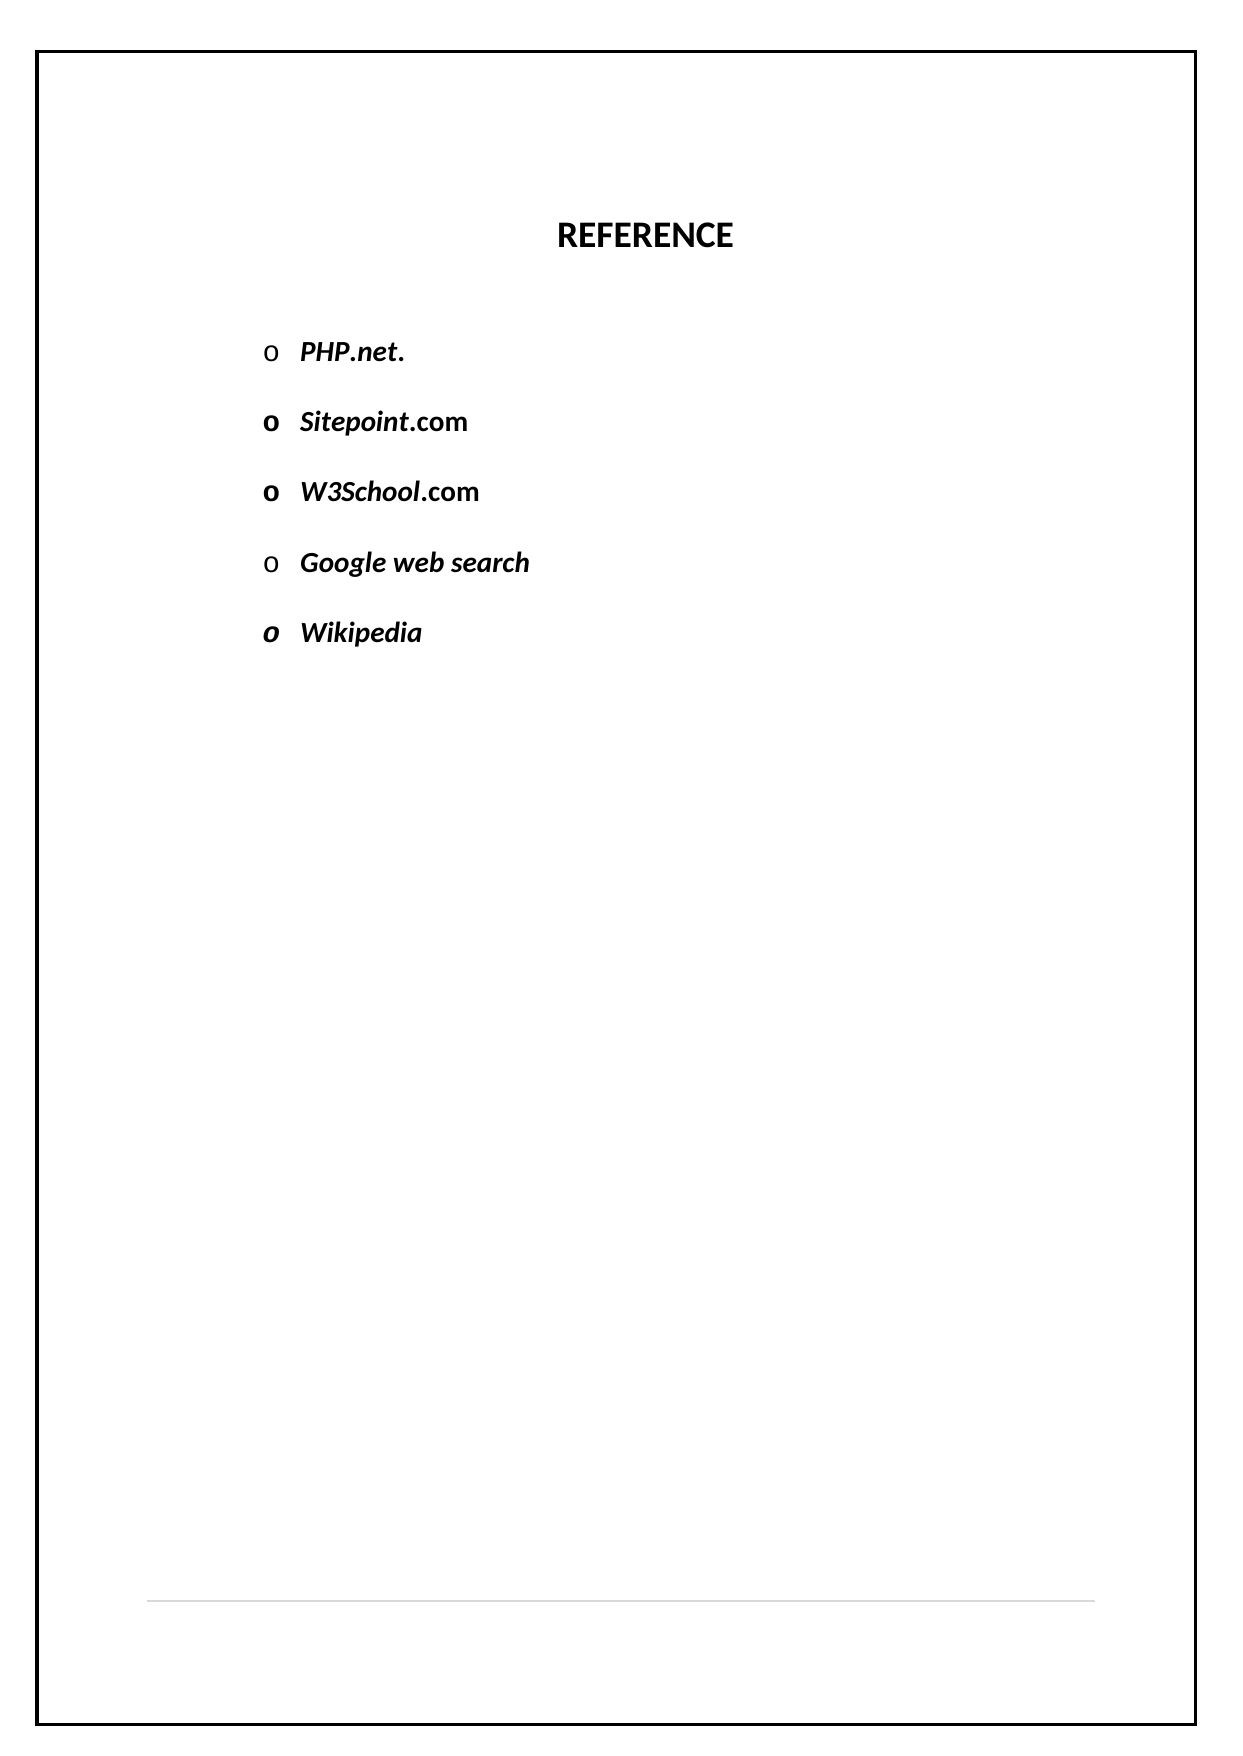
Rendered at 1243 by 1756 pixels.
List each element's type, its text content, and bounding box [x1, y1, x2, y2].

list Wikipedia [262, 614, 1194, 651]
list W3School.com [262, 473, 1194, 510]
subtitle REFERENCE [255, 211, 1035, 257]
subtitle PHP.net. [262, 333, 1194, 370]
subtitle Google web search [262, 544, 1194, 581]
list Sitepoint.com [262, 403, 1194, 440]
